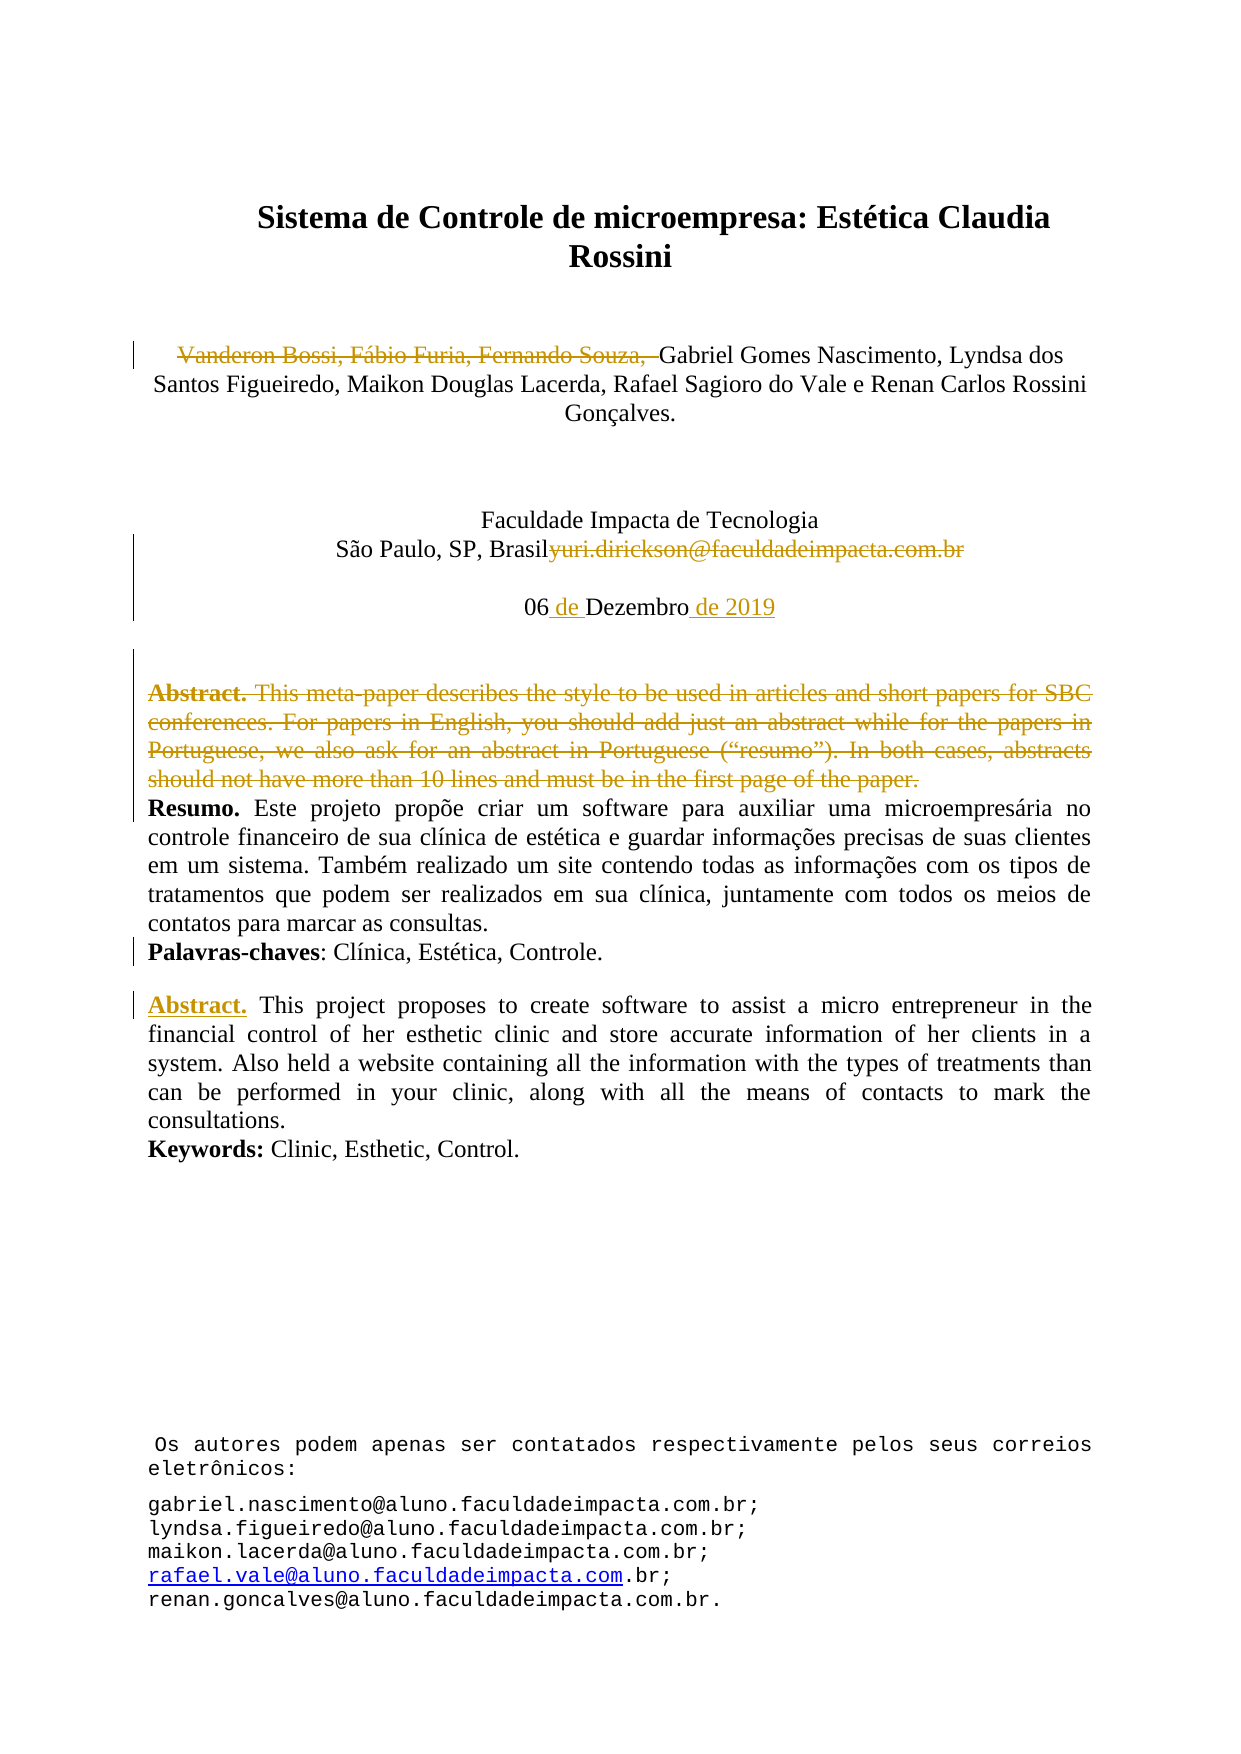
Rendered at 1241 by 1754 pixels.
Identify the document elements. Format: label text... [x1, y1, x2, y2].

title Sistema de Controle de microempresa: Estética Claudia Rossini [148, 198, 1092, 274]
text Faculdade Impacta de Tecnologia [148, 506, 1092, 534]
text São Paulo, SP, Brasil [148, 534, 1092, 563]
text Keywords: Clinic, Esthetic, Control. [148, 1134, 1092, 1163]
text 06Dezembro [148, 592, 1092, 621]
text Gabriel Gomes Nascimento, Lyndsa dos Santos Figueiredo, Maikon Douglas Lacerda, Rafael Sagioro do Vale e Renan Carlos Rossini Gonçalves. [148, 341, 1092, 427]
text Palavras-chaves: Clínica, Estética, Controle. [148, 937, 1092, 966]
text Resumo. Este projeto propõe criar um software para auxiliar uma microempresária no controle financeiro de sua clínica de estética e guardar informações precisas de suas clientes em um sistema. Também realizado um site contendo todas as informações com os tipos de tratamentos que podem ser realizados em sua clínica, juntamente com todos os meios de contatos para marcar as consultas. [148, 793, 1092, 937]
text This project proposes to create software to assist a micro entrepreneur in the financial control of her esthetic clinic and store accurate information of her clients in a system. Also held a website containing all the information with the types of treatments than can be performed in your clinic, along with all the means of contacts to mark the consultations. [148, 991, 1092, 1134]
